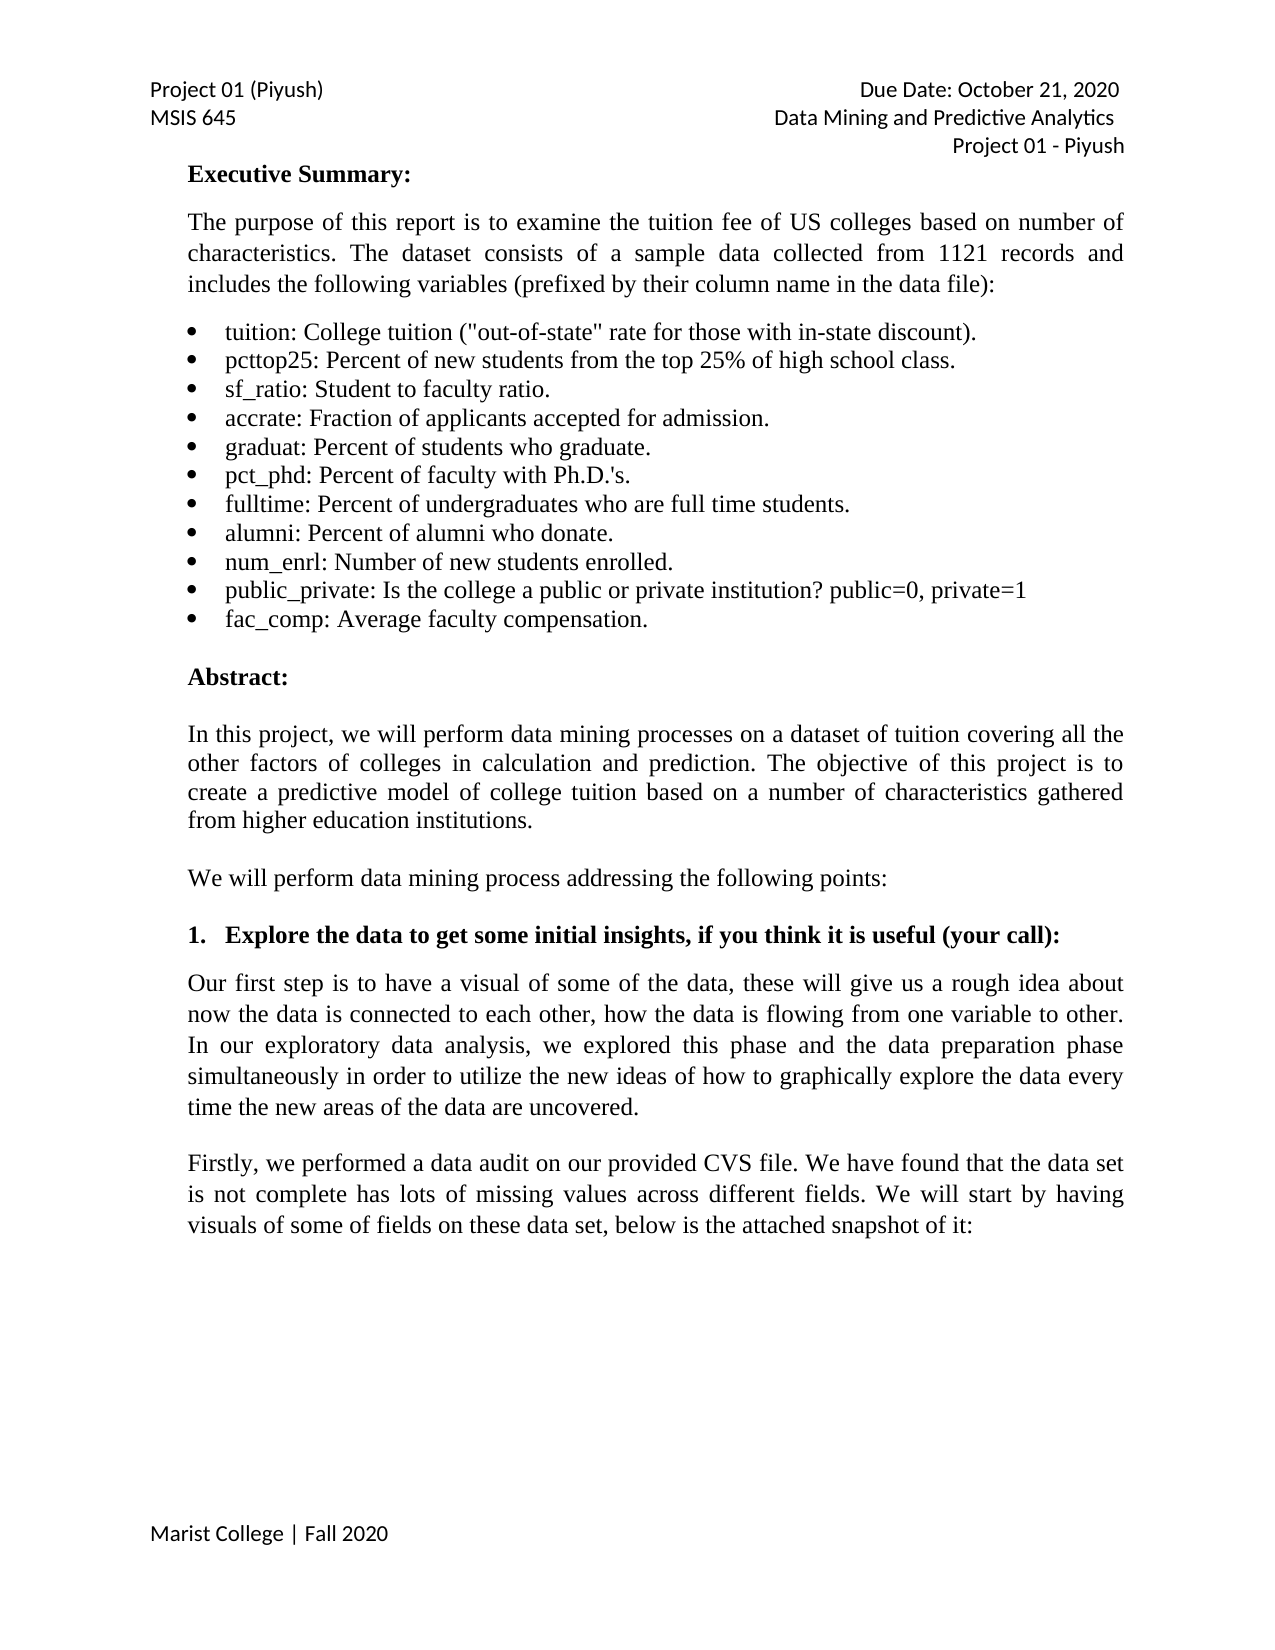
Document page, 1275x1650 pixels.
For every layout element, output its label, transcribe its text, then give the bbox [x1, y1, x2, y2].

list public_private: Is the college a public or private institution? public=0, private=1 [187, 575, 1125, 604]
list fulltime: Percent of undergraduates who are full time students. [187, 489, 1125, 518]
list fac_comp: Average faculty compensation. [187, 604, 1125, 633]
list pcttop25: Percent of new students from the top 25% of high school class. [187, 345, 1125, 374]
list num_enrl: Number of new students enrolled. [187, 547, 1125, 575]
list alumni: Percent of alumni who donate. [187, 518, 1125, 547]
text The purpose of this report is to examine the tuition fee of US colleges based on number of characteristics. The dataset consists of a sample data collected from 1121 records and includes the following variables (prefixed by their column name in the data file): [187, 207, 1125, 298]
list sf_ratio: Student to faculty ratio. [187, 374, 1125, 403]
text We will perform data mining process addressing the following points: [187, 863, 1125, 892]
text Abstract: [187, 662, 1125, 690]
list pct_phd: Percent of faculty with Ph.D.'s. [187, 460, 1125, 489]
list graduat: Percent of students who graduate. [187, 432, 1125, 460]
text Our first step is to have a visual of some of the data, these will give us a rough idea about now the data is connected to each other, how the data is flowing from one variable to other. In our exploratory data analysis, we explored this phase and the data preparation phase simultaneously in order to utilize the new ideas of how to graphically explore the data every time the new areas of the data are uncovered. [187, 968, 1125, 1121]
text In this project, we will perform data mining processes on a dataset of tuition covering all the other factors of colleges in calculation and prediction. The objective of this project is to create a predictive model of college tuition based on a number of characteristics gathered from higher education institutions. [187, 719, 1125, 834]
list Explore the data to get some initial insights, if you think it is useful (your call): [187, 920, 1125, 949]
text Executive Summary: [187, 159, 1125, 188]
list accrate: Fraction of applicants accepted for admission. [187, 403, 1125, 432]
list tuition: College tuition ("out-of-state" rate for those with in-state discount). [187, 317, 1125, 345]
text Firstly, we performed a data audit on our provided CVS file. We have found that the data set is not complete has lots of missing values across different fields. We will start by having visuals of some of fields on these data set, below is the attached snapshot of it: [187, 1148, 1125, 1239]
